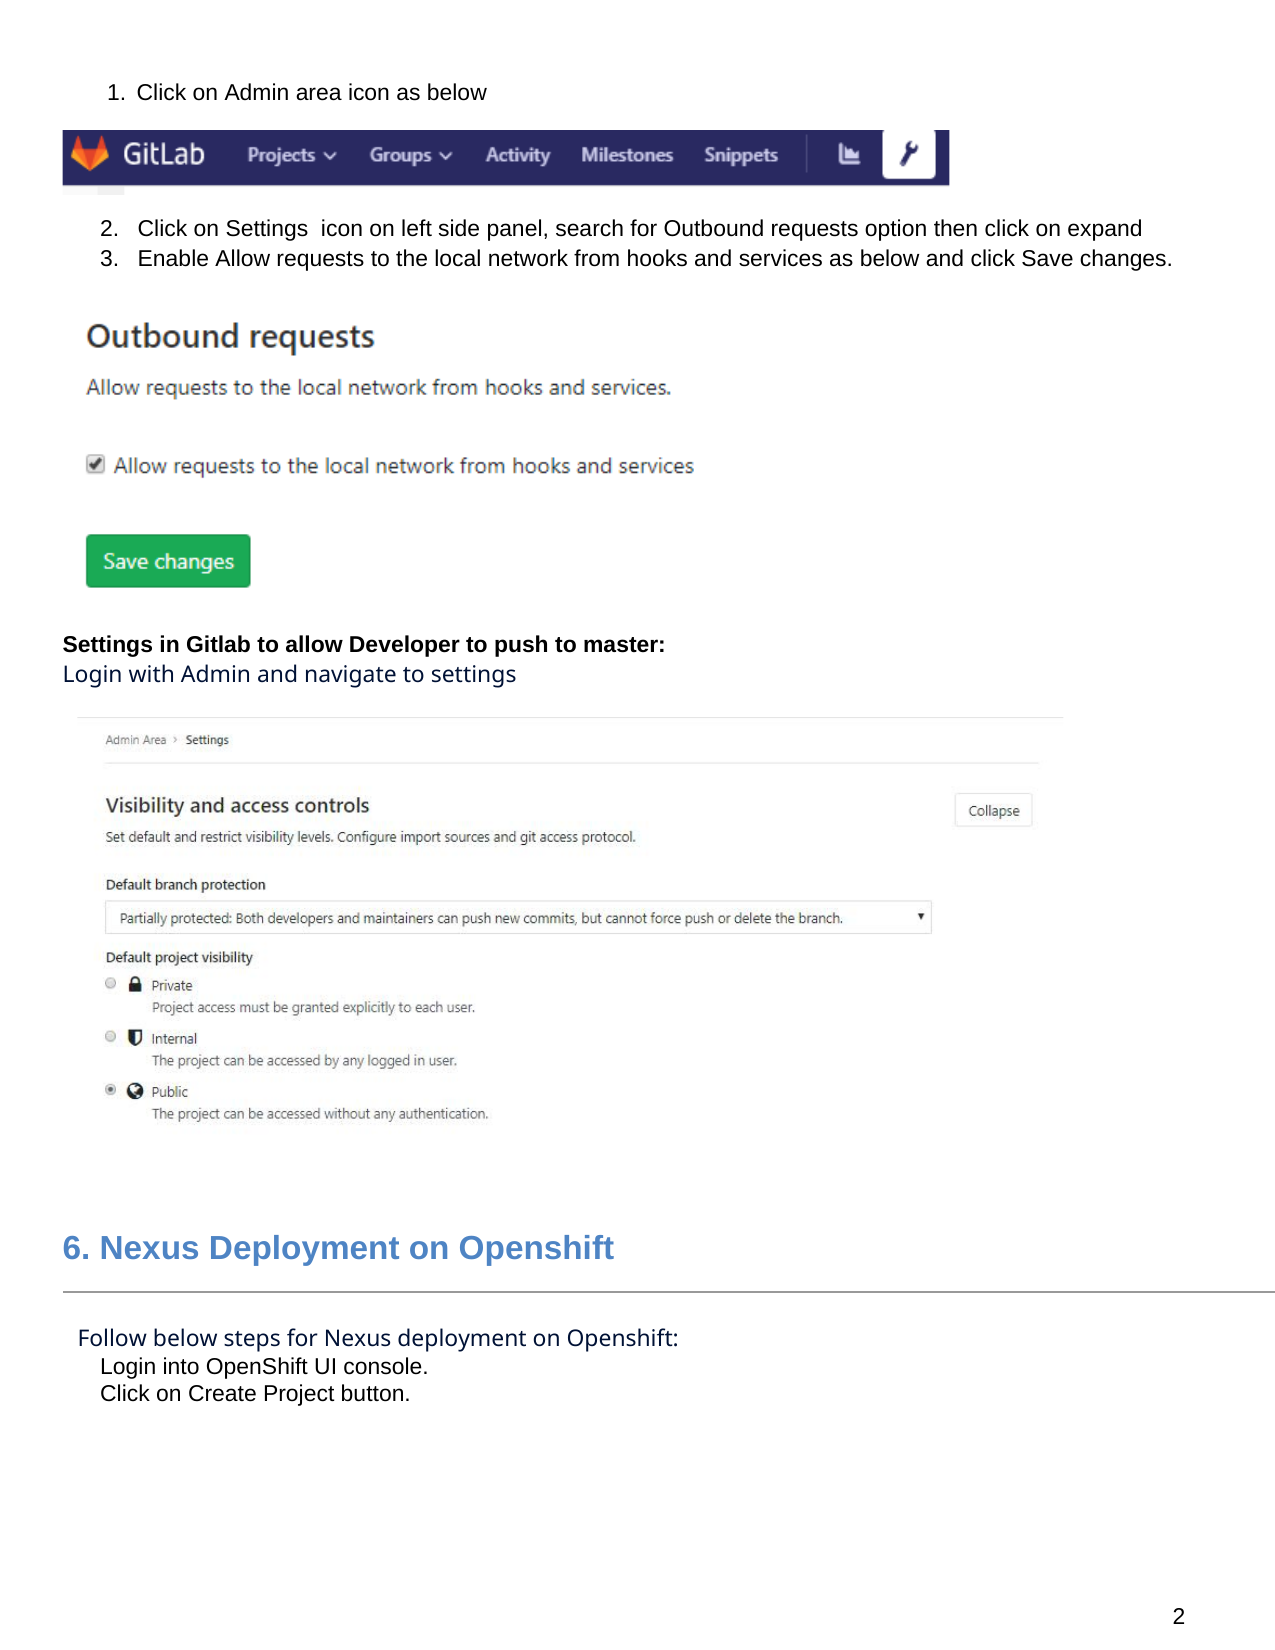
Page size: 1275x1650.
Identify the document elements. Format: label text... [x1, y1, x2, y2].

text Login with Admin and navigate to settings [62, 657, 1275, 689]
text Click on Create Project button. [100, 1380, 1275, 1406]
text 6. Nexus Deployment on Openshift [62, 1228, 1275, 1293]
list Click on Settings icon on left side panel, search for Outbound requests option then click on expand [100, 215, 1275, 241]
text Follow below steps for Nexus deployment on Openshift: [77, 1322, 1275, 1353]
picture [77, 717, 1064, 1136]
text Settings in Gitlab to allow Developer to push to master: [62, 631, 1275, 657]
text Login into OpenShift UI console. [100, 1353, 1275, 1380]
picture [62, 130, 950, 195]
picture [77, 304, 755, 602]
list Enable Allow requests to the local network from hooks and services as below and click Save changes. [100, 245, 1275, 272]
list Click on Admin area icon as below [107, 79, 1275, 106]
